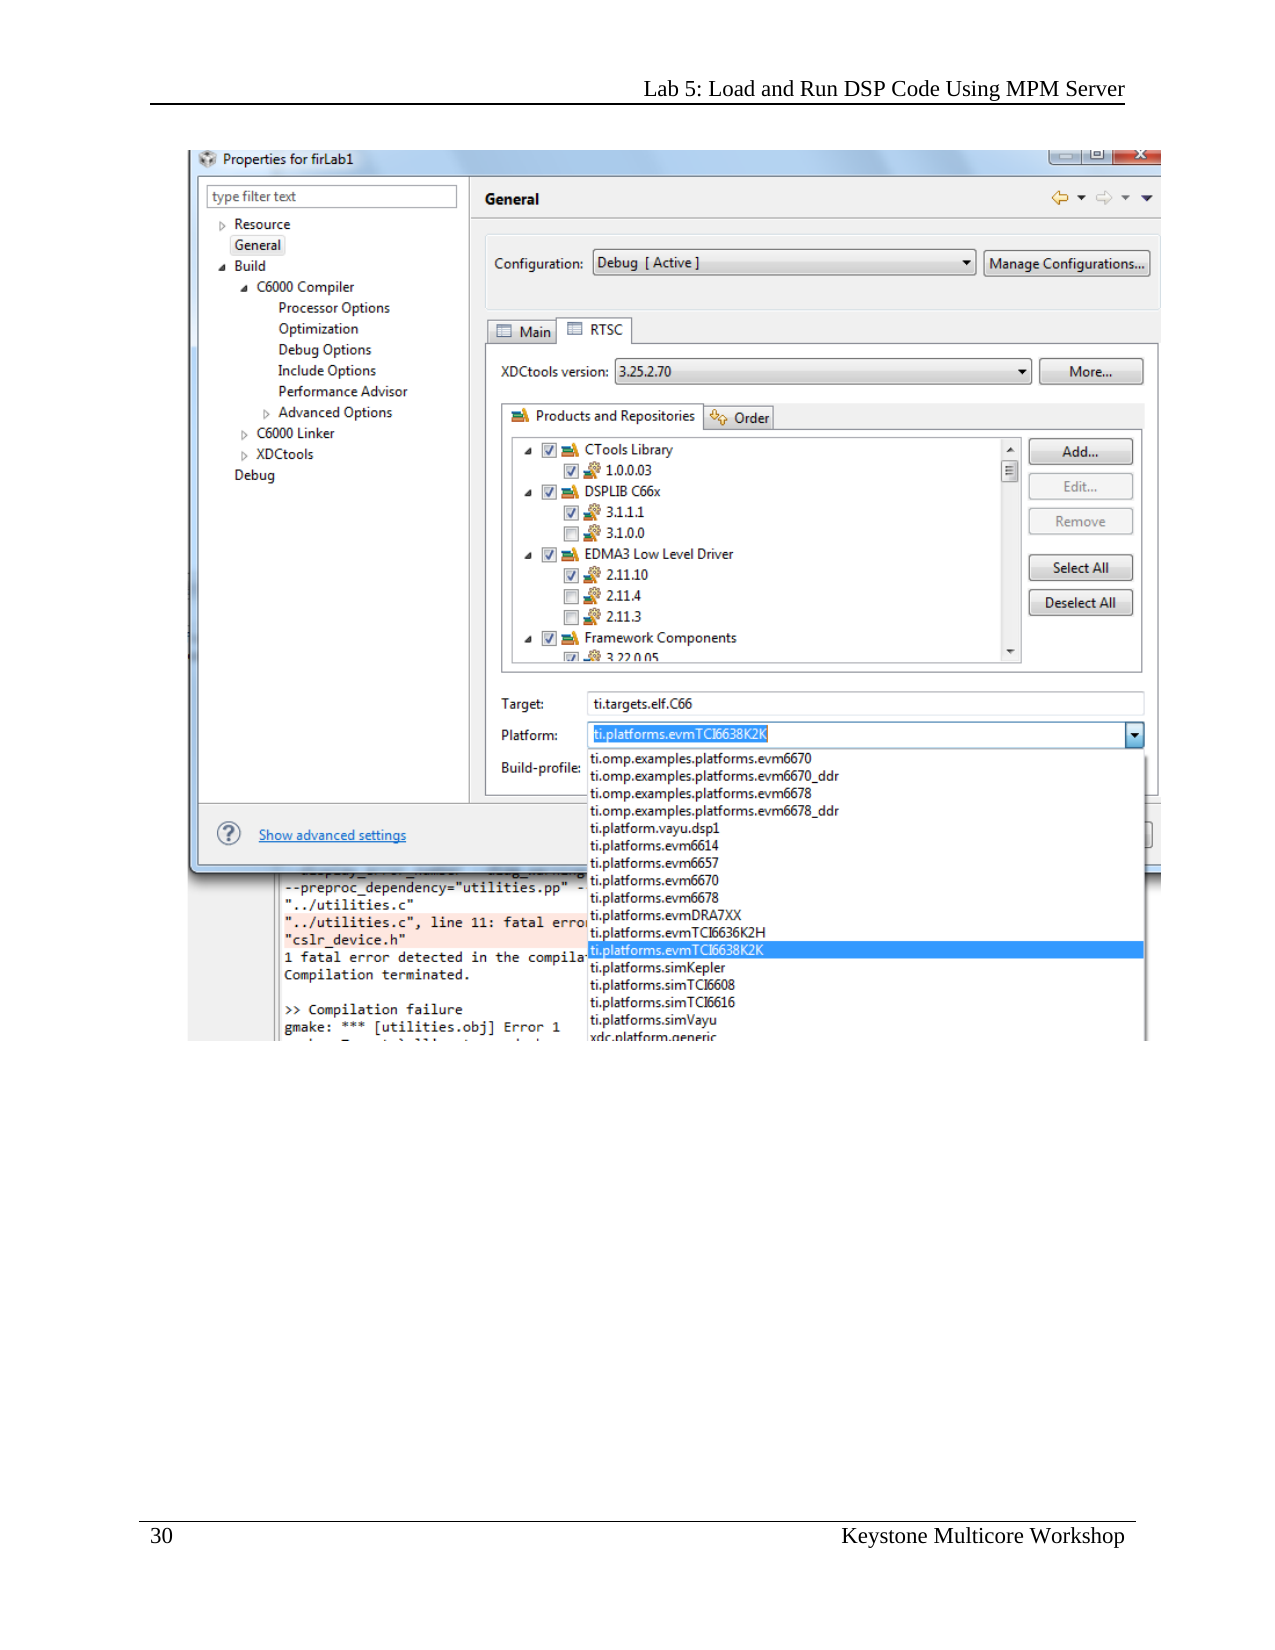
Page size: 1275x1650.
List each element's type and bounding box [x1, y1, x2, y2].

picture [187, 150, 1161, 1041]
